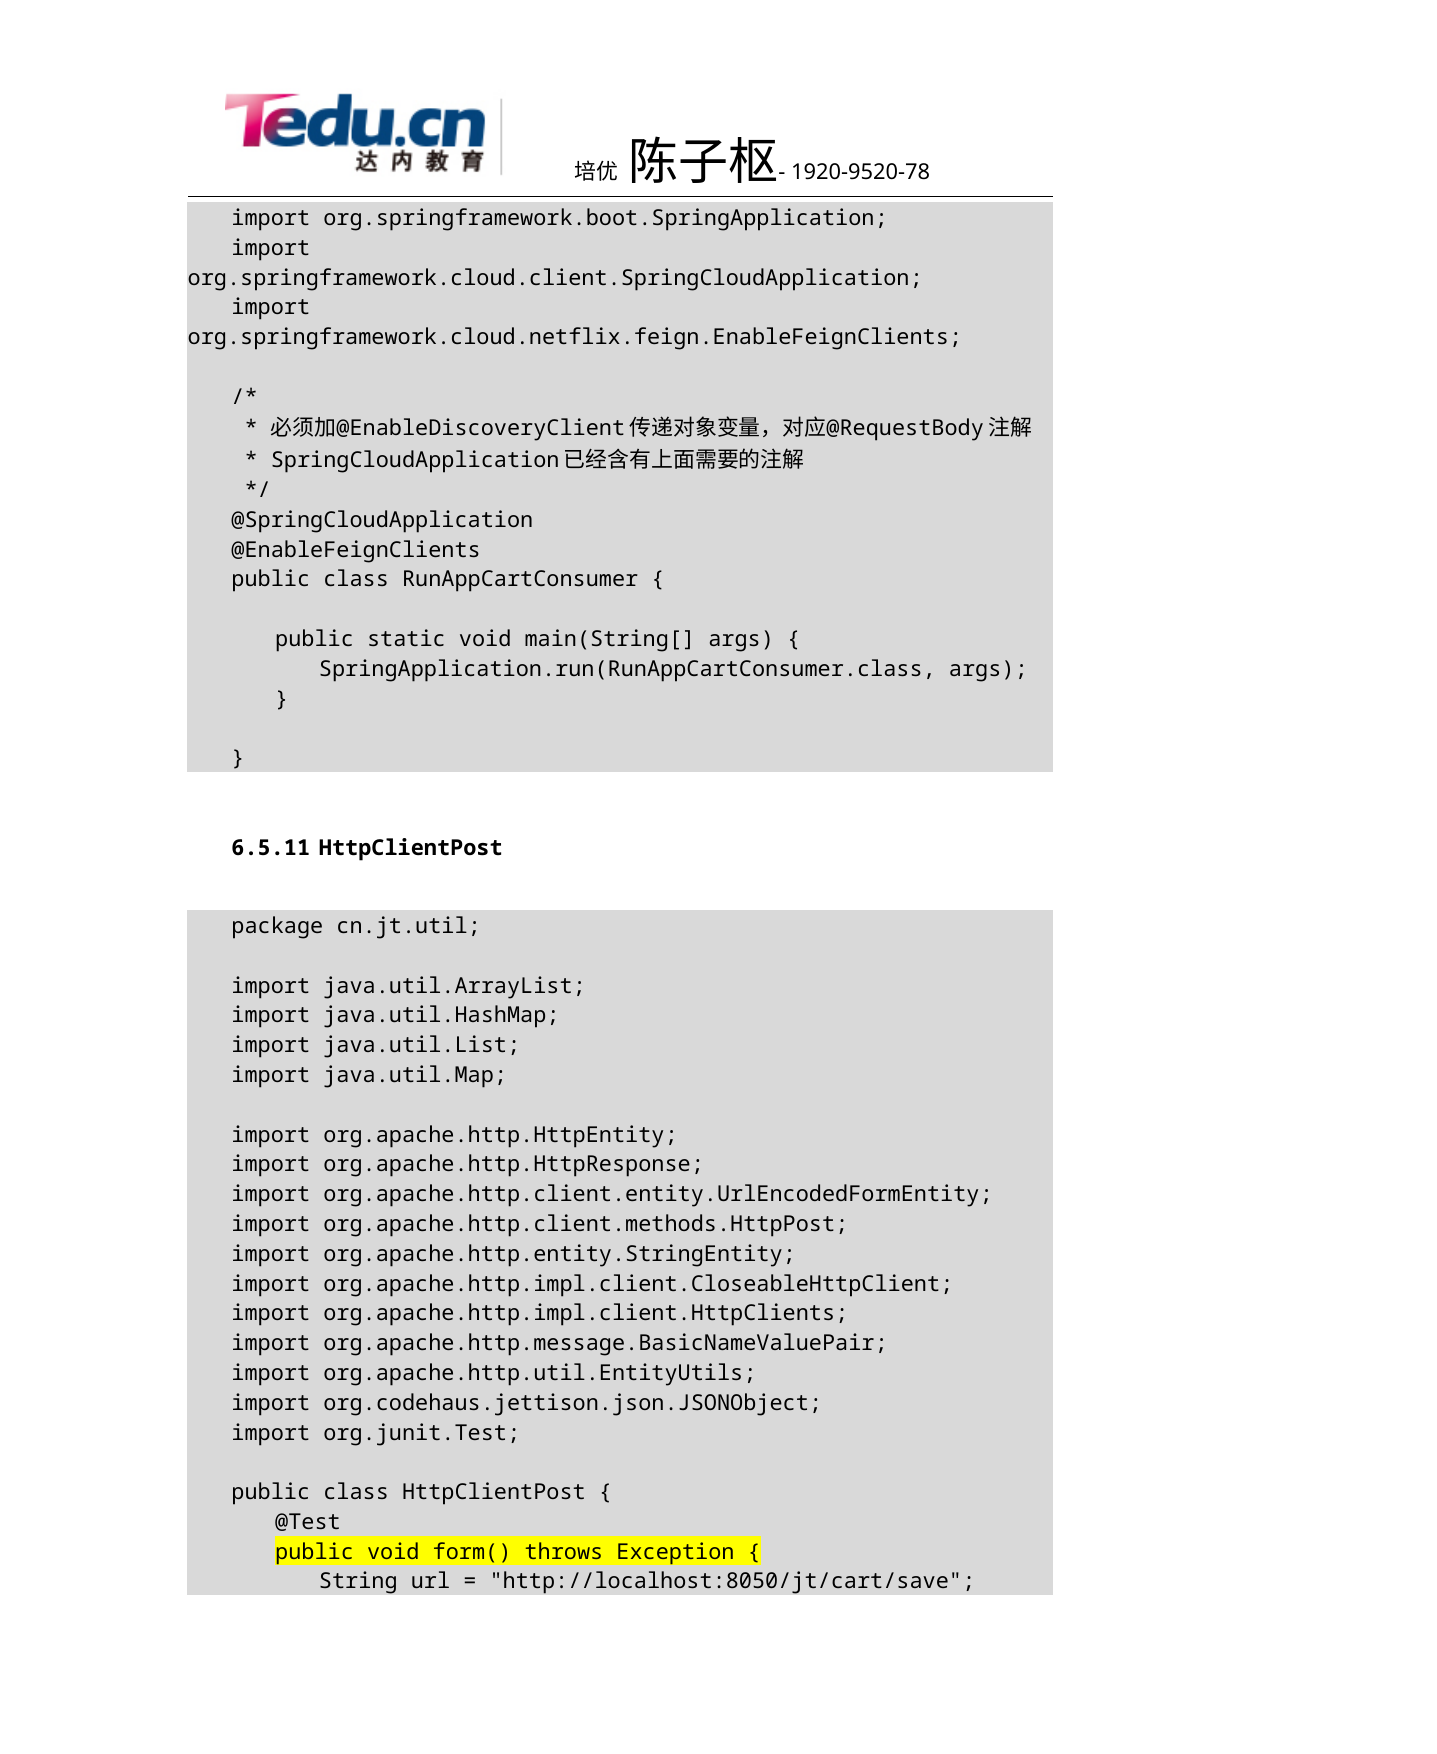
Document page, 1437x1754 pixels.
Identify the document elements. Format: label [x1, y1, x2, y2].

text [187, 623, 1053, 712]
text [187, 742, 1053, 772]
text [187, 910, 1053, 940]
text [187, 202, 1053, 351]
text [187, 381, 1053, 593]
picture [225, 88, 507, 180]
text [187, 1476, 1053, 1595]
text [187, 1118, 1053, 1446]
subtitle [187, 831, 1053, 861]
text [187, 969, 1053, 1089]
